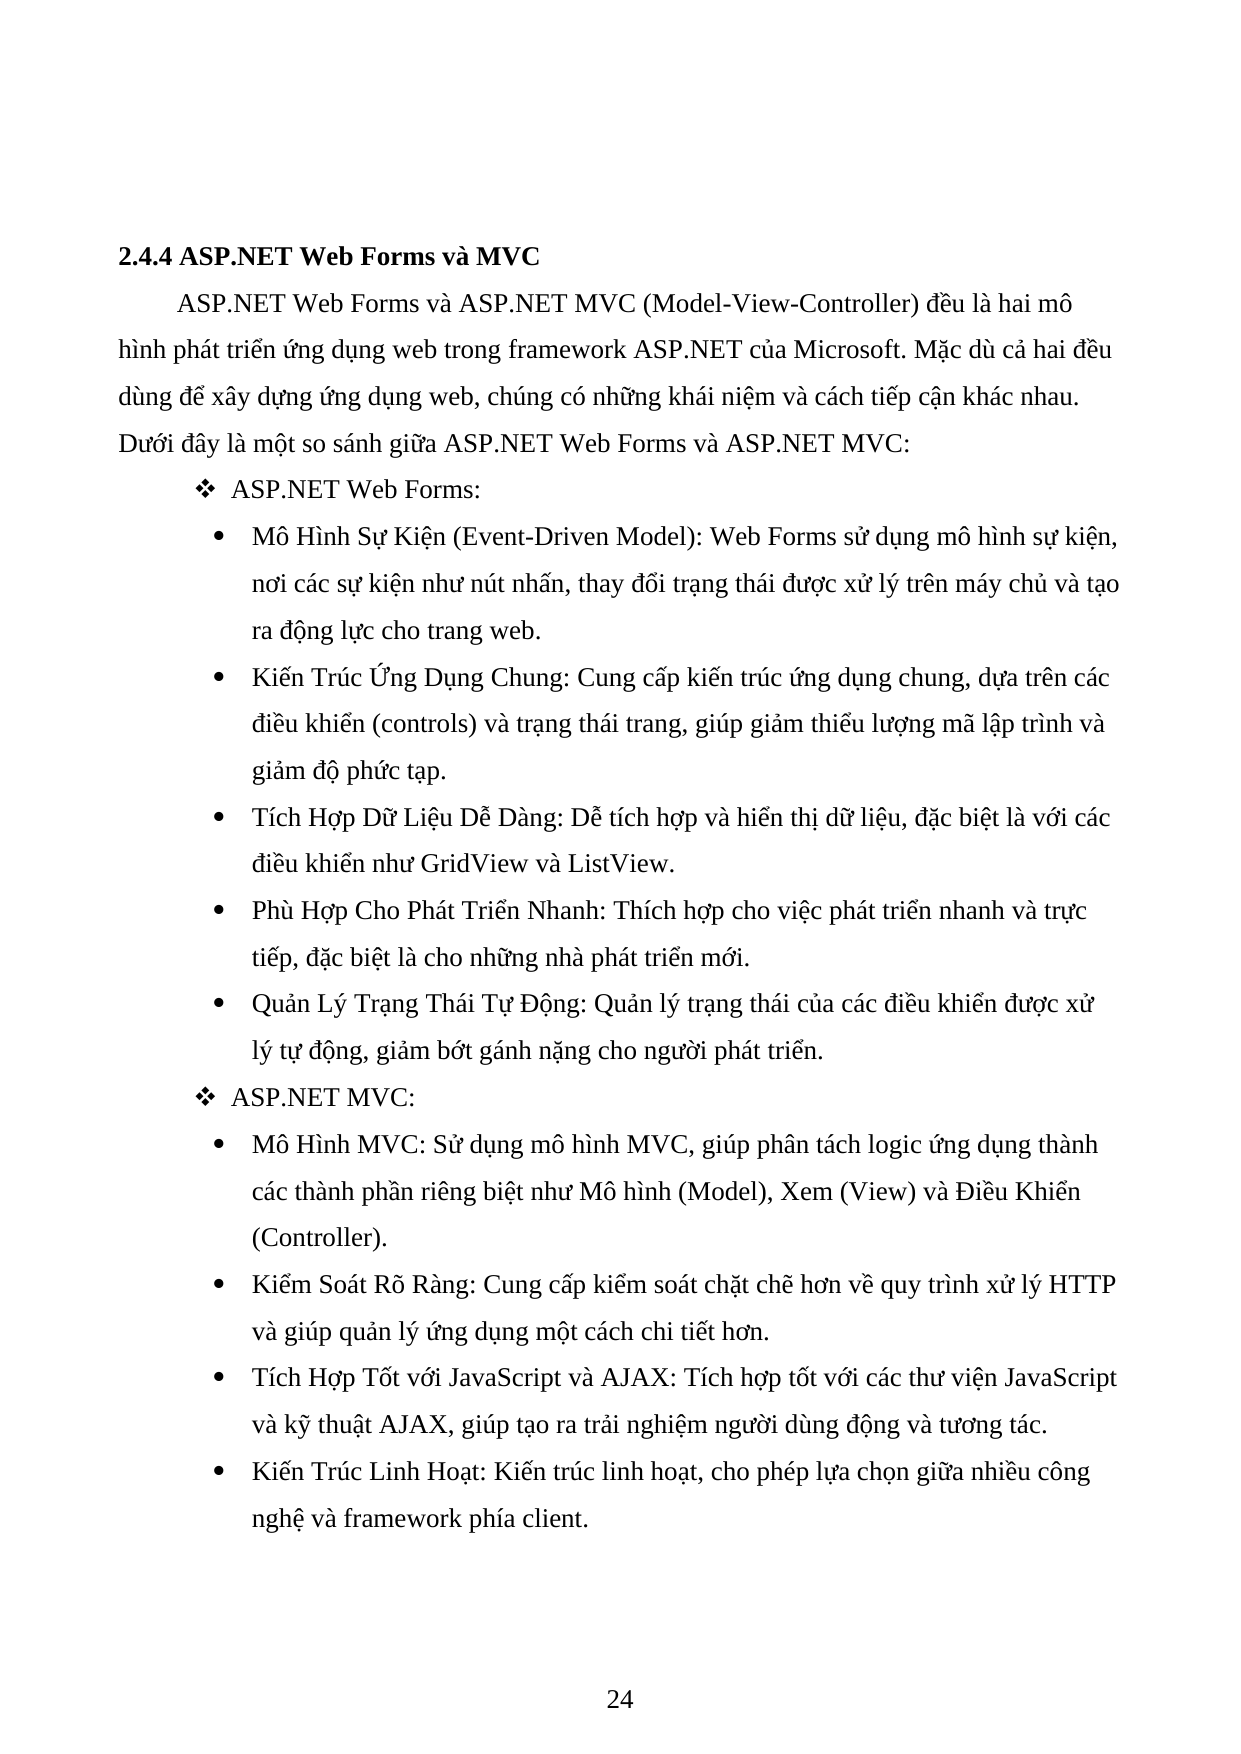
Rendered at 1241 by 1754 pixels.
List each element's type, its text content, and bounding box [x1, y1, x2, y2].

list Kiểm Soát Rõ Ràng: Cung cấp kiểm soát chặt chẽ hơn về quy trình xử lý HTTP và giúp quản lý ứng dụng một cách chi tiết hơn. [214, 1268, 1122, 1346]
list Tích Hợp Tốt với JavaScript và AJAX: Tích hợp tốt với các thư viện JavaScript và kỹ thuật AJAX, giúp tạo ra trải nghiệm người dùng động và tương tác. [214, 1361, 1122, 1439]
list Mô Hình Sự Kiện (Event-Driven Model): Web Forms sử dụng mô hình sự kiện, nơi các sự kiện như nút nhấn, thay đổi trạng thái được xử lý trên máy chủ và tạo ra động lực cho trang web. [214, 521, 1122, 645]
list Kiến Trúc Ứng Dụng Chung: Cung cấp kiến trúc ứng dụng chung, dựa trên các điều khiển (controls) và trạng thái trang, giúp giảm thiểu lượng mã lập trình và giảm độ phức tạp. [214, 661, 1122, 785]
list ASP.NET MVC: [193, 1081, 1122, 1112]
text 2.4.4 ASP.NET Web Forms và MVC [118, 240, 1122, 271]
list Quản Lý Trạng Thái Tự Động: Quản lý trạng thái của các điều khiển được xử lý tự động, giảm bớt gánh nặng cho người phát triển. [214, 988, 1122, 1066]
list Mô Hình MVC: Sử dụng mô hình MVC, giúp phân tách logic ứng dụng thành các thành phần riêng biệt như Mô hình (Model), Xem (View) và Điều Khiển (Controller). [214, 1128, 1122, 1252]
list Phù Hợp Cho Phát Triển Nhanh: Thích hợp cho việc phát triển nhanh và trực tiếp, đặc biệt là cho những nhà phát triển mới. [214, 894, 1122, 972]
list ASP.NET Web Forms: [193, 474, 1122, 505]
list Kiến Trúc Linh Hoạt: Kiến trúc linh hoạt, cho phép lựa chọn giữa nhiều công nghệ và framework phía client. [214, 1455, 1122, 1533]
list Tích Hợp Dữ Liệu Dễ Dàng: Dễ tích hợp và hiển thị dữ liệu, đặc biệt là với các điều khiển như GridView và ListView. [214, 801, 1122, 879]
text ASP.NET Web Forms và ASP.NET MVC (Model-View-Controller) đều là hai mô hình phát triển ứng dụng web trong framework ASP.NET của Microsoft. Mặc dù cả hai đều dùng để xây dựng ứng dụng web, chúng có những khái niệm và cách tiếp cận khác nhau. Dưới đây là một so sánh giữa ASP.NET Web Forms và ASP.NET MVC: [118, 287, 1122, 458]
